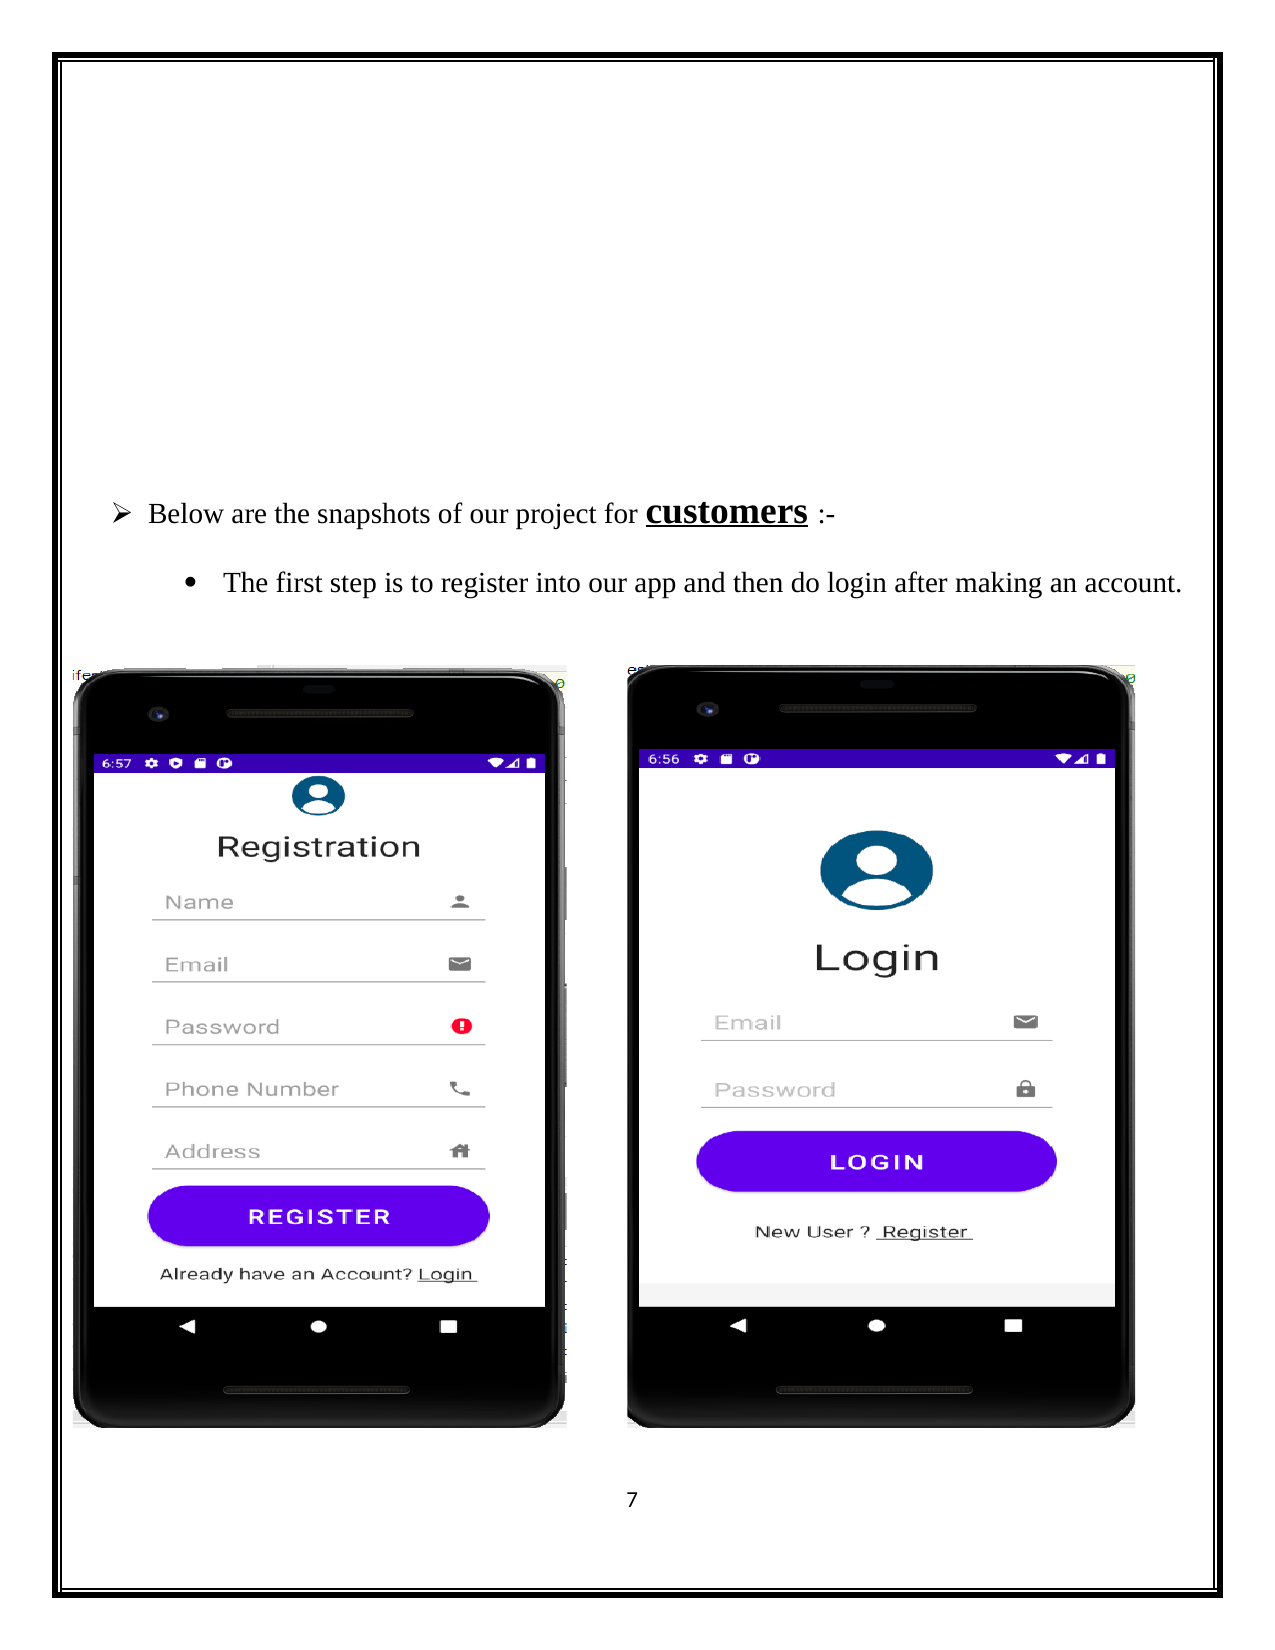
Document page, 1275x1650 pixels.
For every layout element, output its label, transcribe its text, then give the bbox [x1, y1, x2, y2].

list The first step is to register into our app and then do login after making an account. [185, 565, 1191, 598]
picture [627, 665, 1136, 1428]
list Below are the snapshots of our project for customers :- [110, 488, 1191, 531]
picture [72, 665, 567, 1428]
